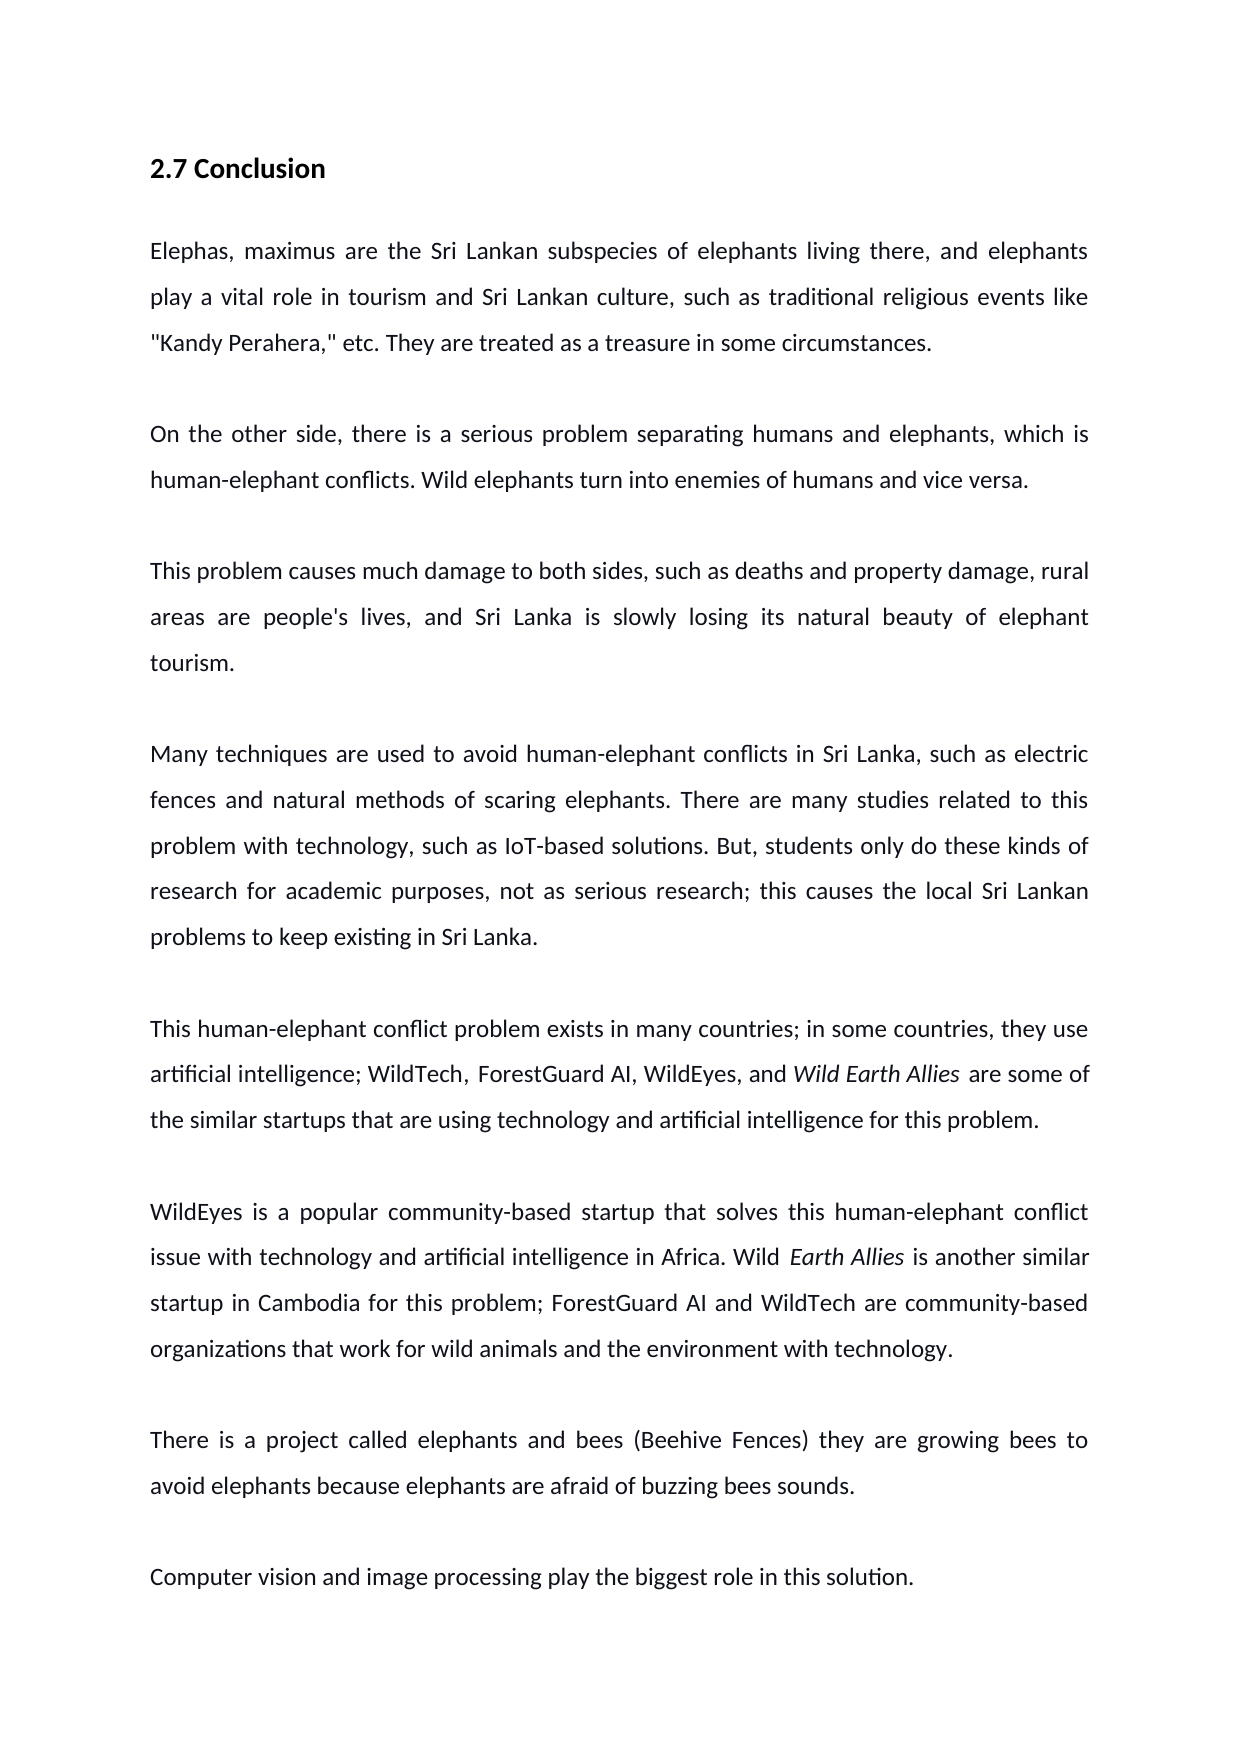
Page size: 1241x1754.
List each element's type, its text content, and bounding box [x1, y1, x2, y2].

text Many techniques are used to avoid human-elephant conflicts in Sri Lanka, such as electric fences and natural methods of scaring elephants. There are many studies related to this problem with technology, such as IoT-based solutions. But, students only do these kinds of research for academic purposes, not as serious research; this causes the local Sri Lankan problems to keep existing in Sri Lanka. [150, 738, 1090, 952]
text WildEyes is a popular community-based startup that solves this human-elephant conflict issue with technology and artificial intelligence in Africa. Wild Earth Allies is another similar startup in Cambodia for this problem; ForestGuard AI and WildTech are community-based organizations that work for wild animals and the environment with technology. [150, 1196, 1090, 1363]
text On the other side, there is a serious problem separating humans and elephants, which is human-elephant conflicts. Wild elephants turn into enemies of humans and vice versa. [150, 418, 1090, 494]
text Computer vision and image processing play the biggest role in this solution. [150, 1561, 1090, 1592]
text There is a project called elephants and bees (Beehive Fences) they are growing bees to avoid elephants because elephants are afraid of buzzing bees sounds. [150, 1424, 1090, 1501]
text This problem causes much damage to both sides, such as deaths and property damage, rural areas are people's lives, and Sri Lanka is slowly losing its natural beauty of elephant tourism. [150, 555, 1090, 677]
subtitle 2.7 Conclusion [150, 150, 1090, 186]
text This human-elephant conflict problem exists in many countries; in some countries, they use artificial intelligence; WildTech, ForestGuard AI, WildEyes, and Wild Earth Allies are some of the similar startups that are using technology and artificial intelligence for this problem. [150, 1013, 1090, 1135]
text Elephas, maximus are the Sri Lankan subspecies of elephants living there, and elephants play a vital role in tourism and Sri Lankan culture, such as traditional religious events like "Kandy Perahera," etc. They are treated as a treasure in some circumstances. [150, 235, 1090, 357]
